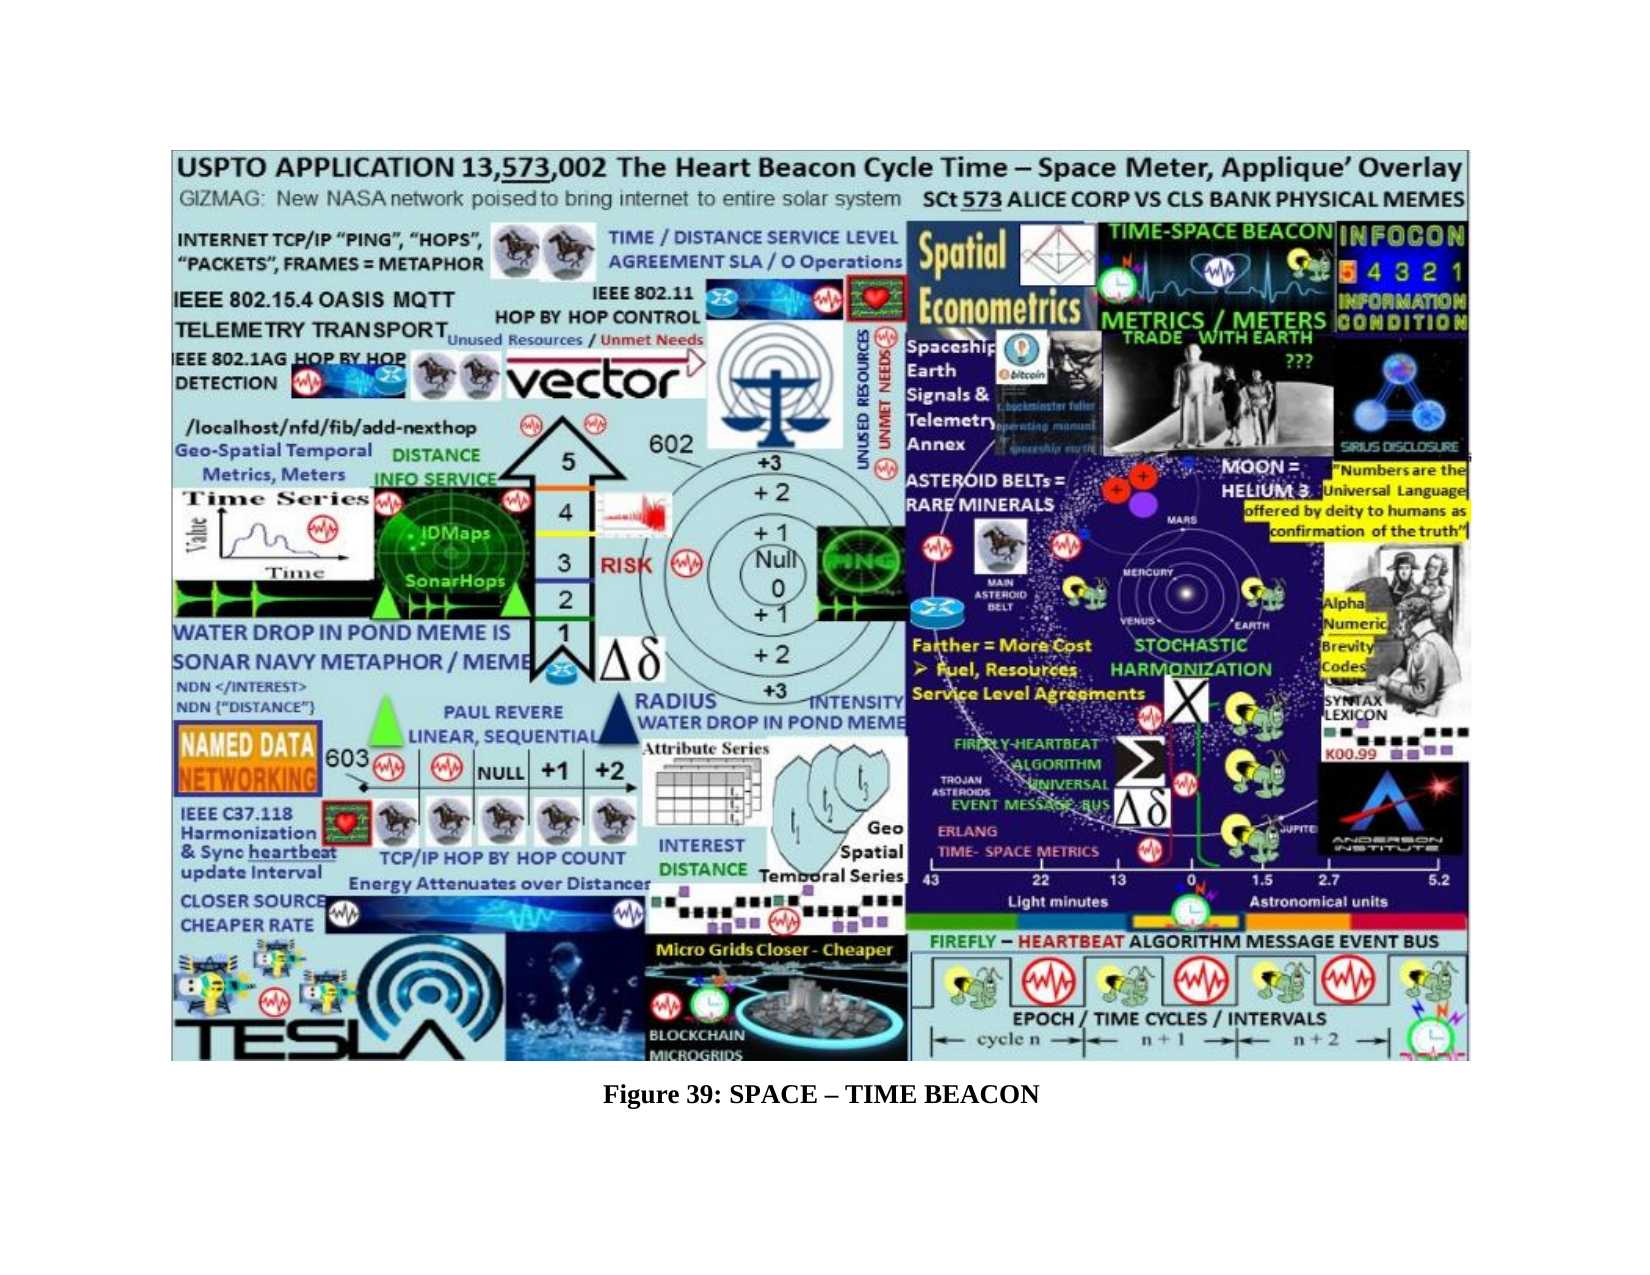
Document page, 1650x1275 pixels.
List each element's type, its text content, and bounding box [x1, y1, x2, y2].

picture [171, 150, 1472, 1061]
text Figure 39: SPACE – TIME BEACON [112, 1078, 1531, 1109]
